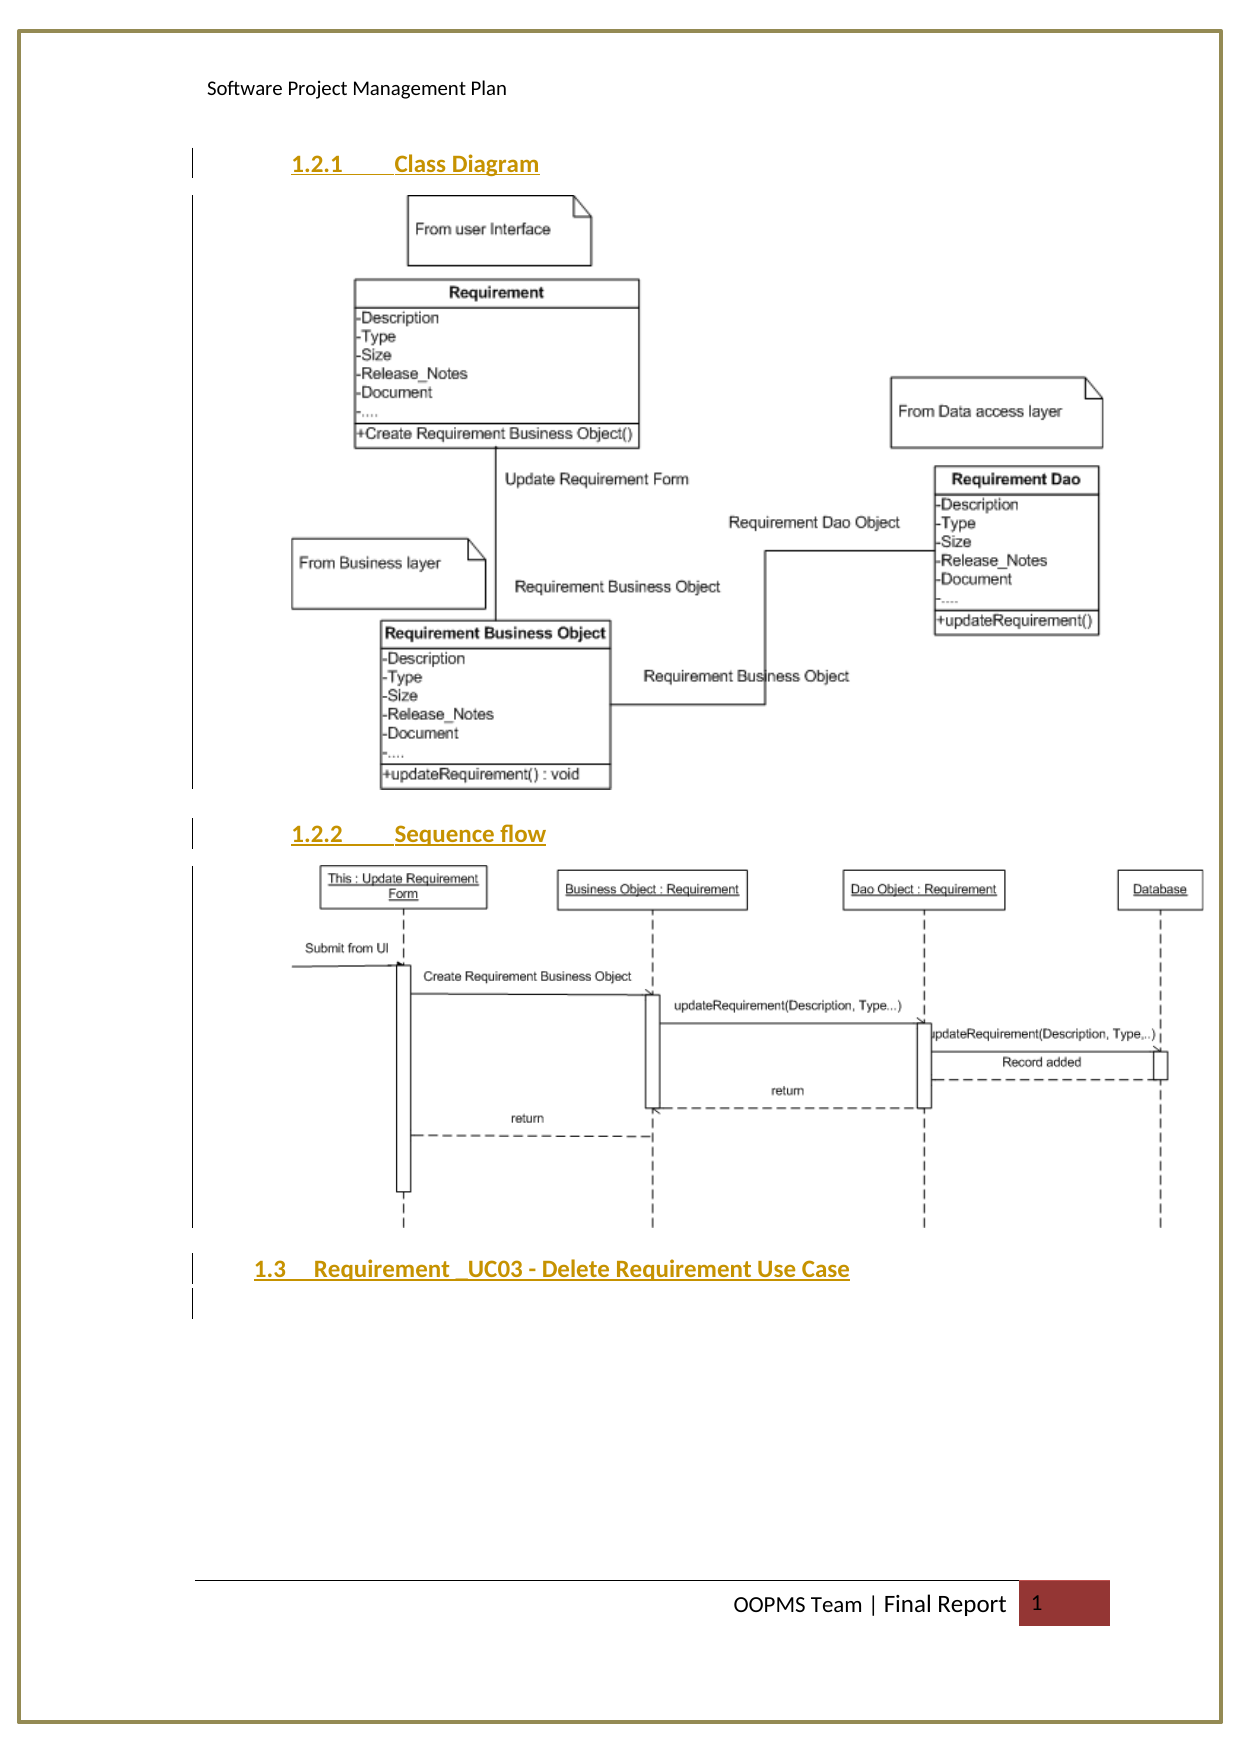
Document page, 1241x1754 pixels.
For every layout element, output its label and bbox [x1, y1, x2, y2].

picture [291, 865, 1204, 1228]
picture [291, 195, 1104, 790]
